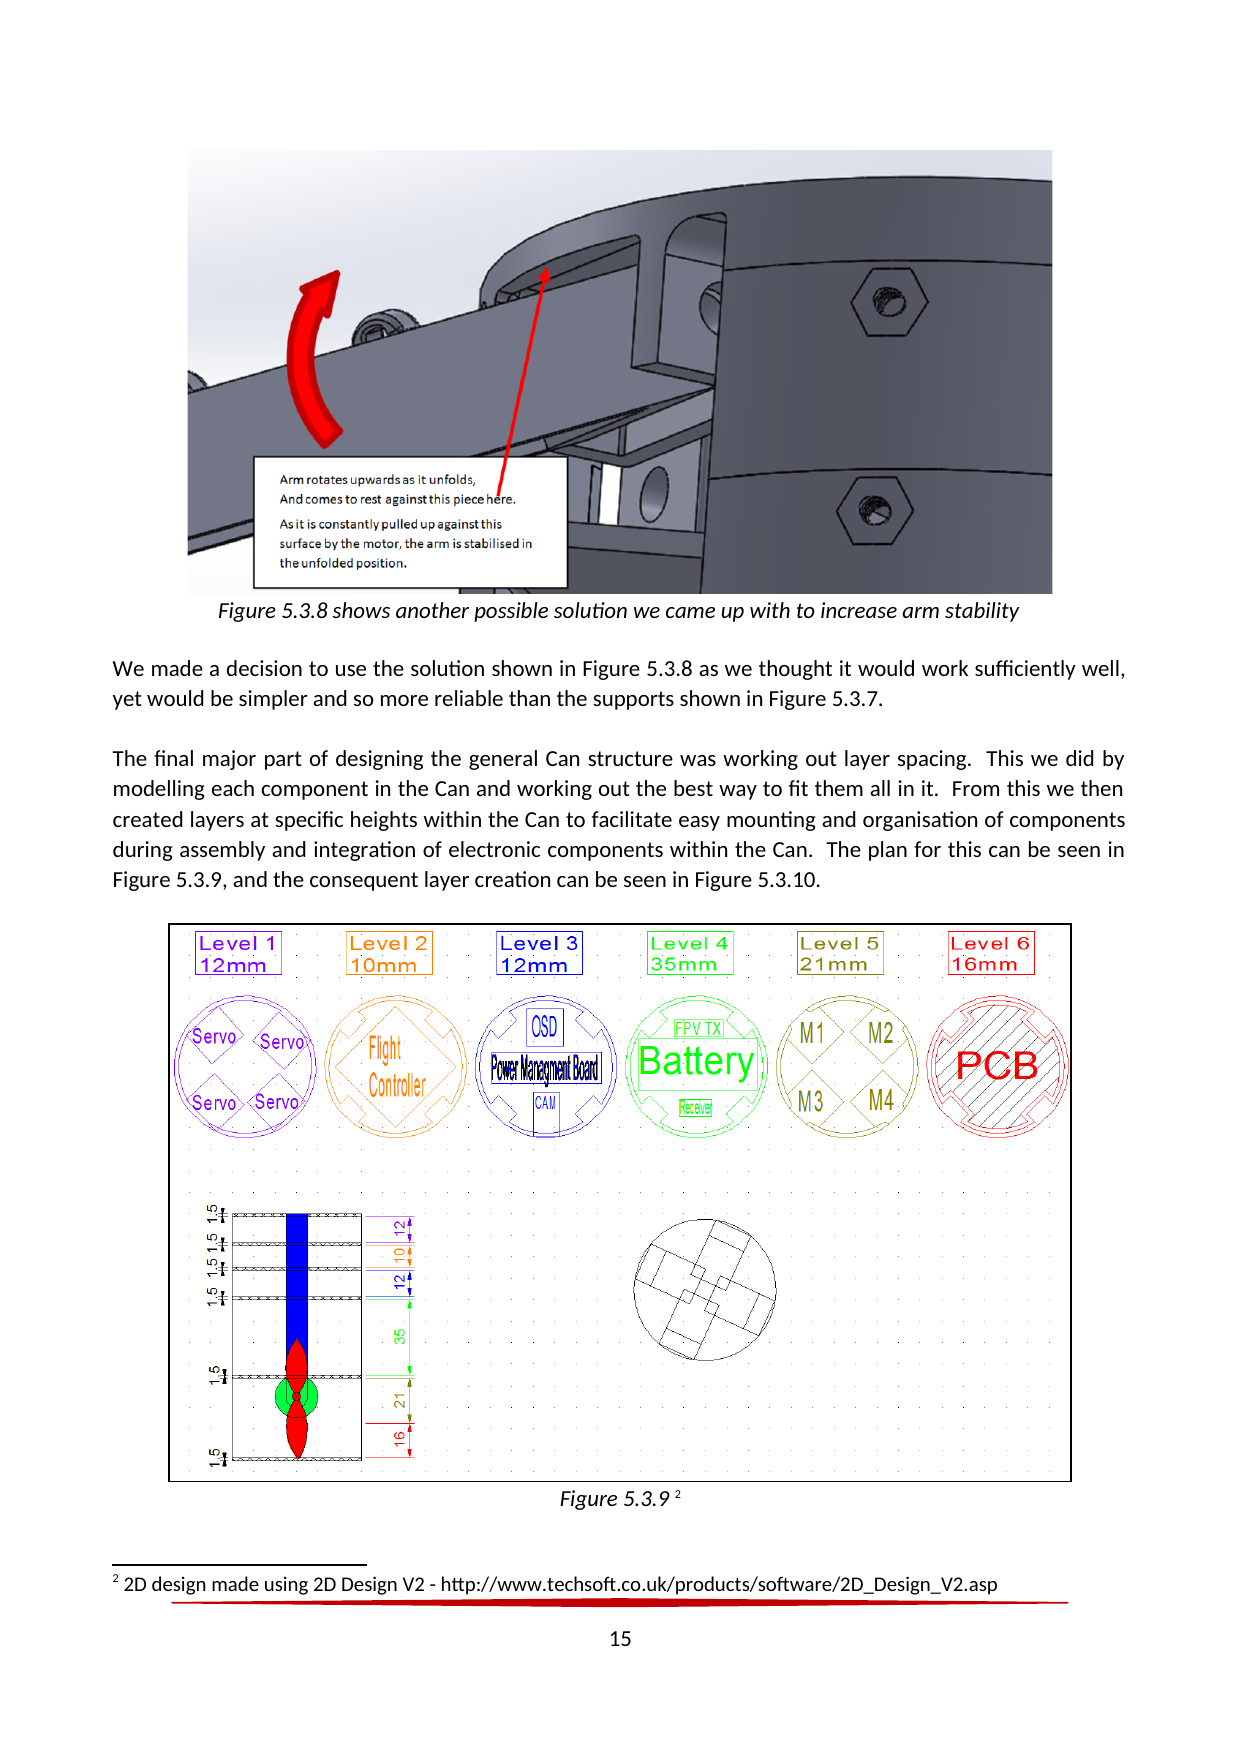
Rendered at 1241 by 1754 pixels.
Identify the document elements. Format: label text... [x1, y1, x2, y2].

text The final major part of designing the general Can structure was working out layer spacing. This we did by modelling each component in the Can and working out the best way to fit them all in it. From this we then created layers at specific heights within the Can to facilitate easy mounting and organisation of components during assembly and integration of electronic components within the Can. The plan for this can be seen in Figure 5.3.9, and the consequent layer creation can be seen in Figure 5.3.10. [112, 744, 1128, 893]
picture [187, 150, 1053, 594]
text We made a decision to use the solution shown in Figure 5.3.8 as we thought it would work sufficiently well, yet would be simpler and so more reliable than the supports shown in Figure 5.3.7. [112, 654, 1128, 712]
text Figure 5.3.8 shows another possible solution we came up with to increase arm stability [112, 596, 1128, 624]
picture [170, 925, 1070, 1481]
